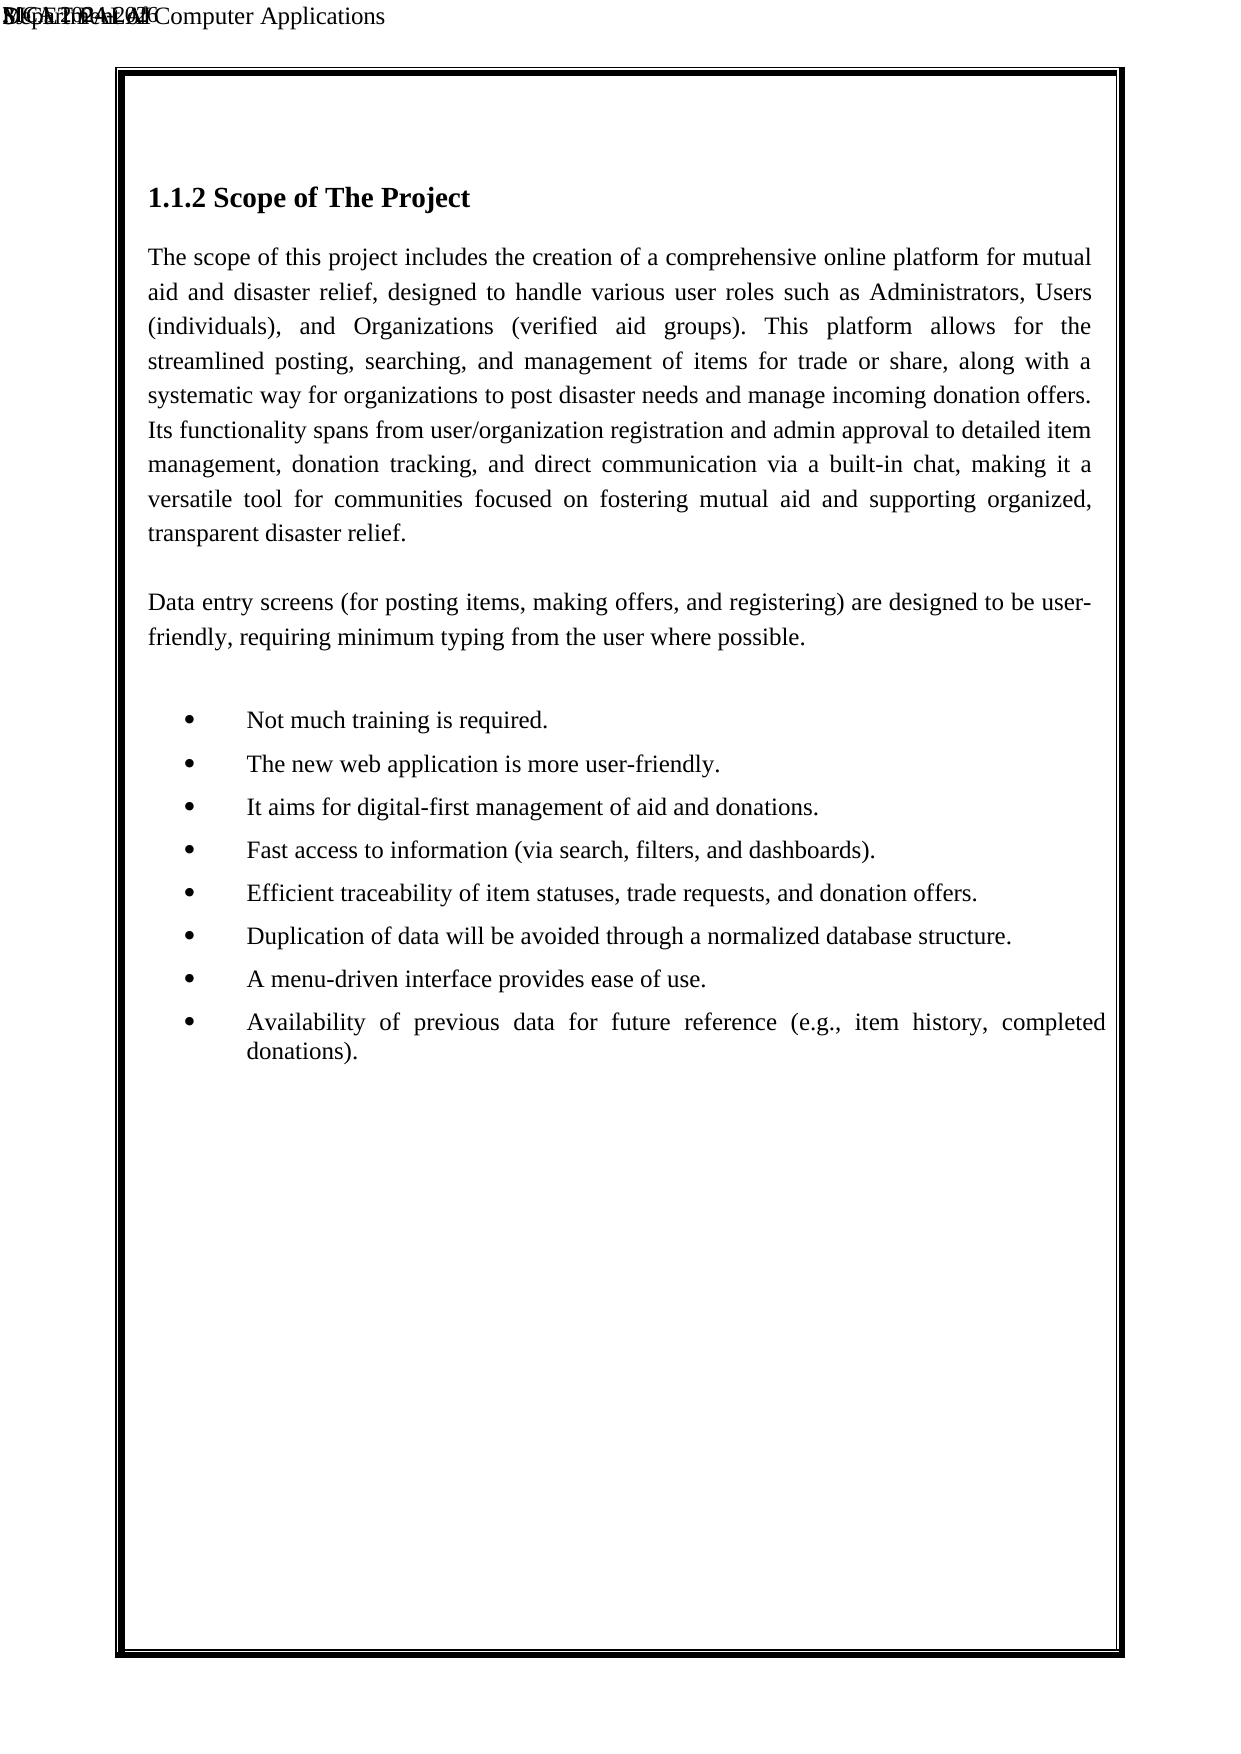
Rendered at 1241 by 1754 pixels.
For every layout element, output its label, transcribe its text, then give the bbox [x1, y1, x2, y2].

list Fast access to information (via search, filters, and dashboards). [185, 835, 1107, 864]
subtitle Scope of The Project [148, 180, 1107, 214]
text The scope of this project includes the creation of a comprehensive online platform for mutual aid and disaster relief, designed to handle various user roles such as Administrators, Users (individuals), and Organizations (verified aid groups). This platform allows for the streamlined posting, searching, and management of items for trade or share, along with a systematic way for organizations to post disaster needs and manage incoming donation offers. Its functionality spans from user/organization registration and admin approval to detailed item management, donation tracking, and direct communication via a built-in chat, making it a versatile tool for communities focused on fostering mutual aid and supporting organized, transparent disaster relief. [148, 242, 1093, 547]
text Data entry screens (for posting items, making offers, and registering) are designed to be user-friendly, requiring minimum typing from the user where possible. [148, 587, 1092, 651]
list Not much training is required. [185, 706, 1107, 734]
list Efficient traceability of item statuses, trade requests, and donation offers. [185, 878, 1107, 907]
list The new web application is more user-friendly. [185, 749, 1107, 777]
list Availability of previous data for future reference (e.g., item history, completed donations). [185, 1007, 1107, 1065]
list It aims for digital-first management of aid and donations. [185, 792, 1107, 821]
list Duplication of data will be avoided through a normalized database structure. [185, 921, 1107, 950]
list A menu-driven interface provides ease of use. [185, 964, 1107, 993]
